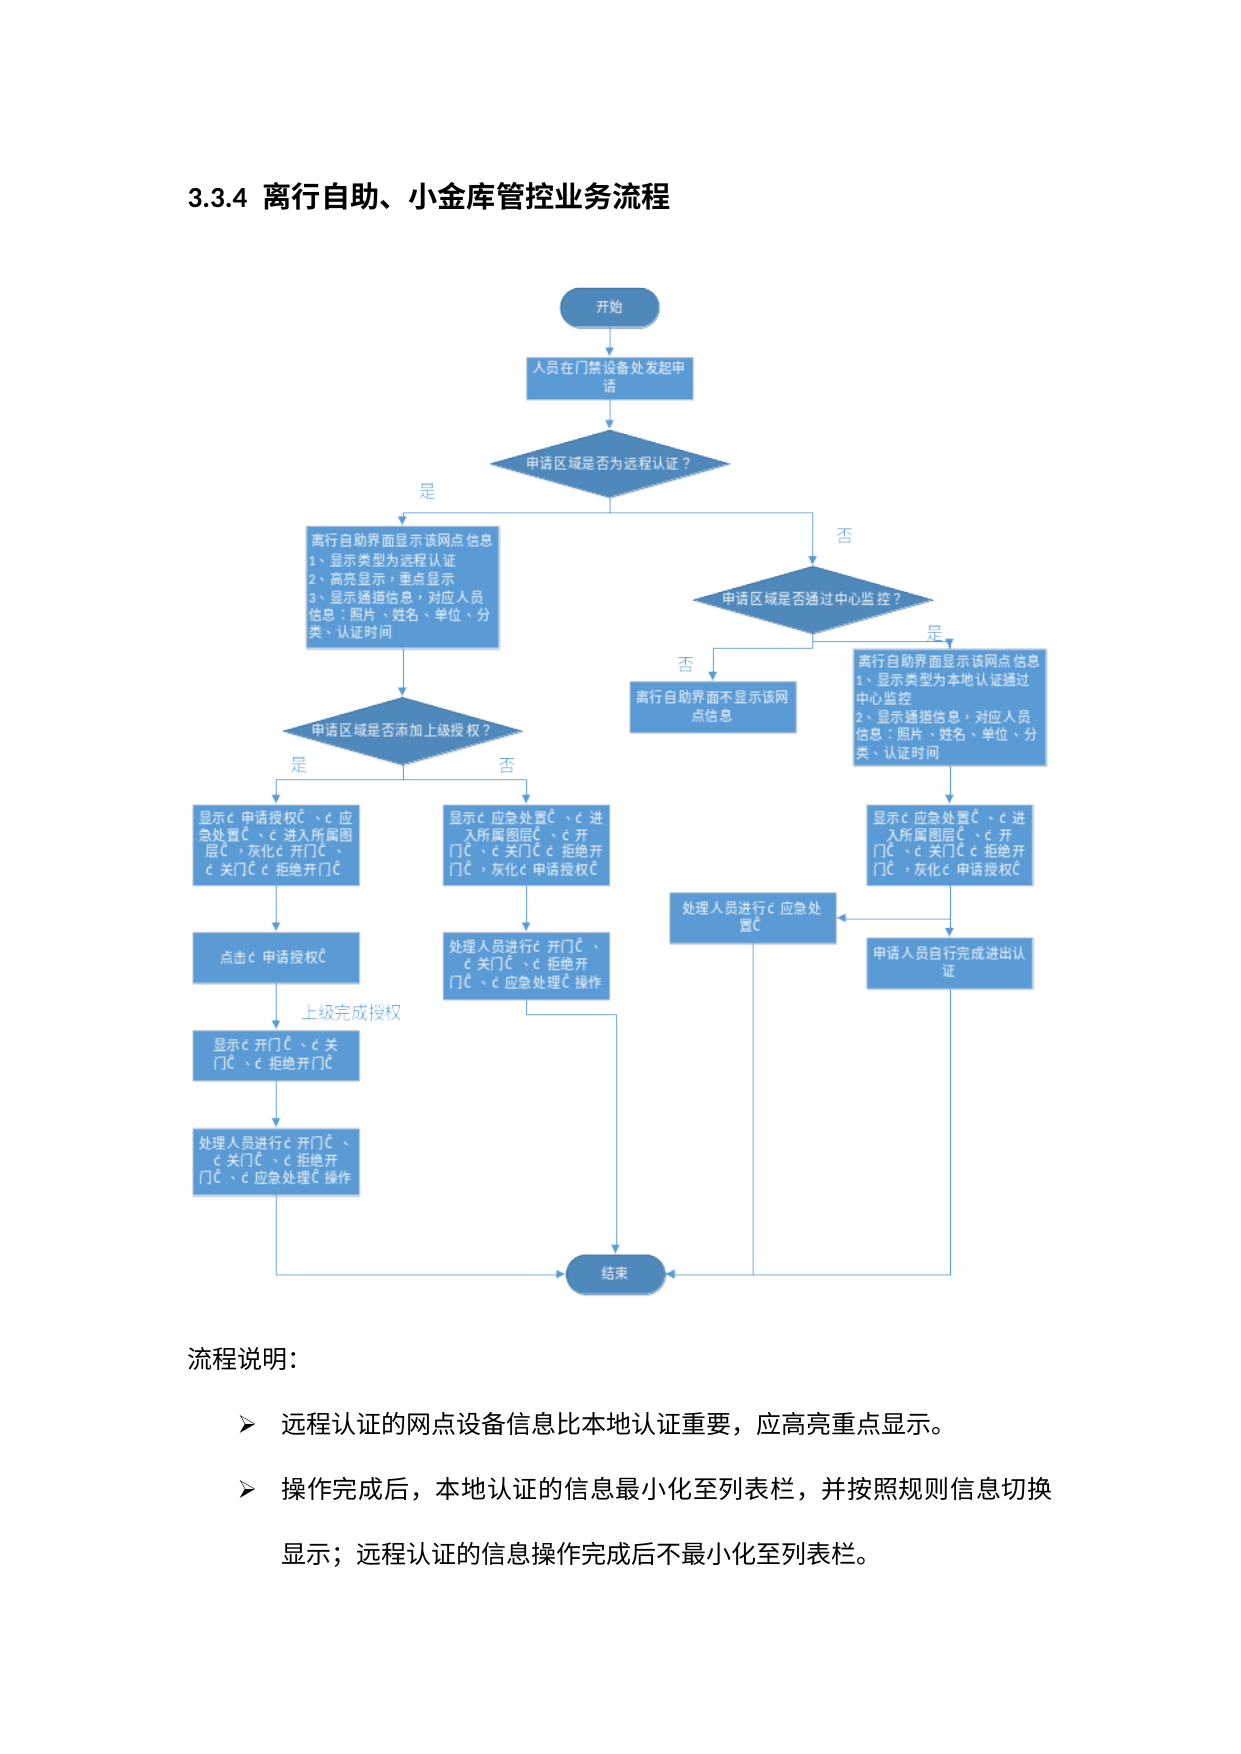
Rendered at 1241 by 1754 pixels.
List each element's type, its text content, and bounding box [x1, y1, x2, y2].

list 远程认证的网点设备信息比本地认证重要，应高亮重点显示。 [237, 1390, 1053, 1455]
list 操作完成后，本地认证的信息最小化至列表栏，并按照规则信息切换显示；远程认证的信息操作完成后不最小化至列表栏。 [237, 1455, 1053, 1585]
subtitle 离行自助、小金库管控业务流程 [187, 162, 1053, 227]
text 流程说明： [187, 1325, 1053, 1390]
